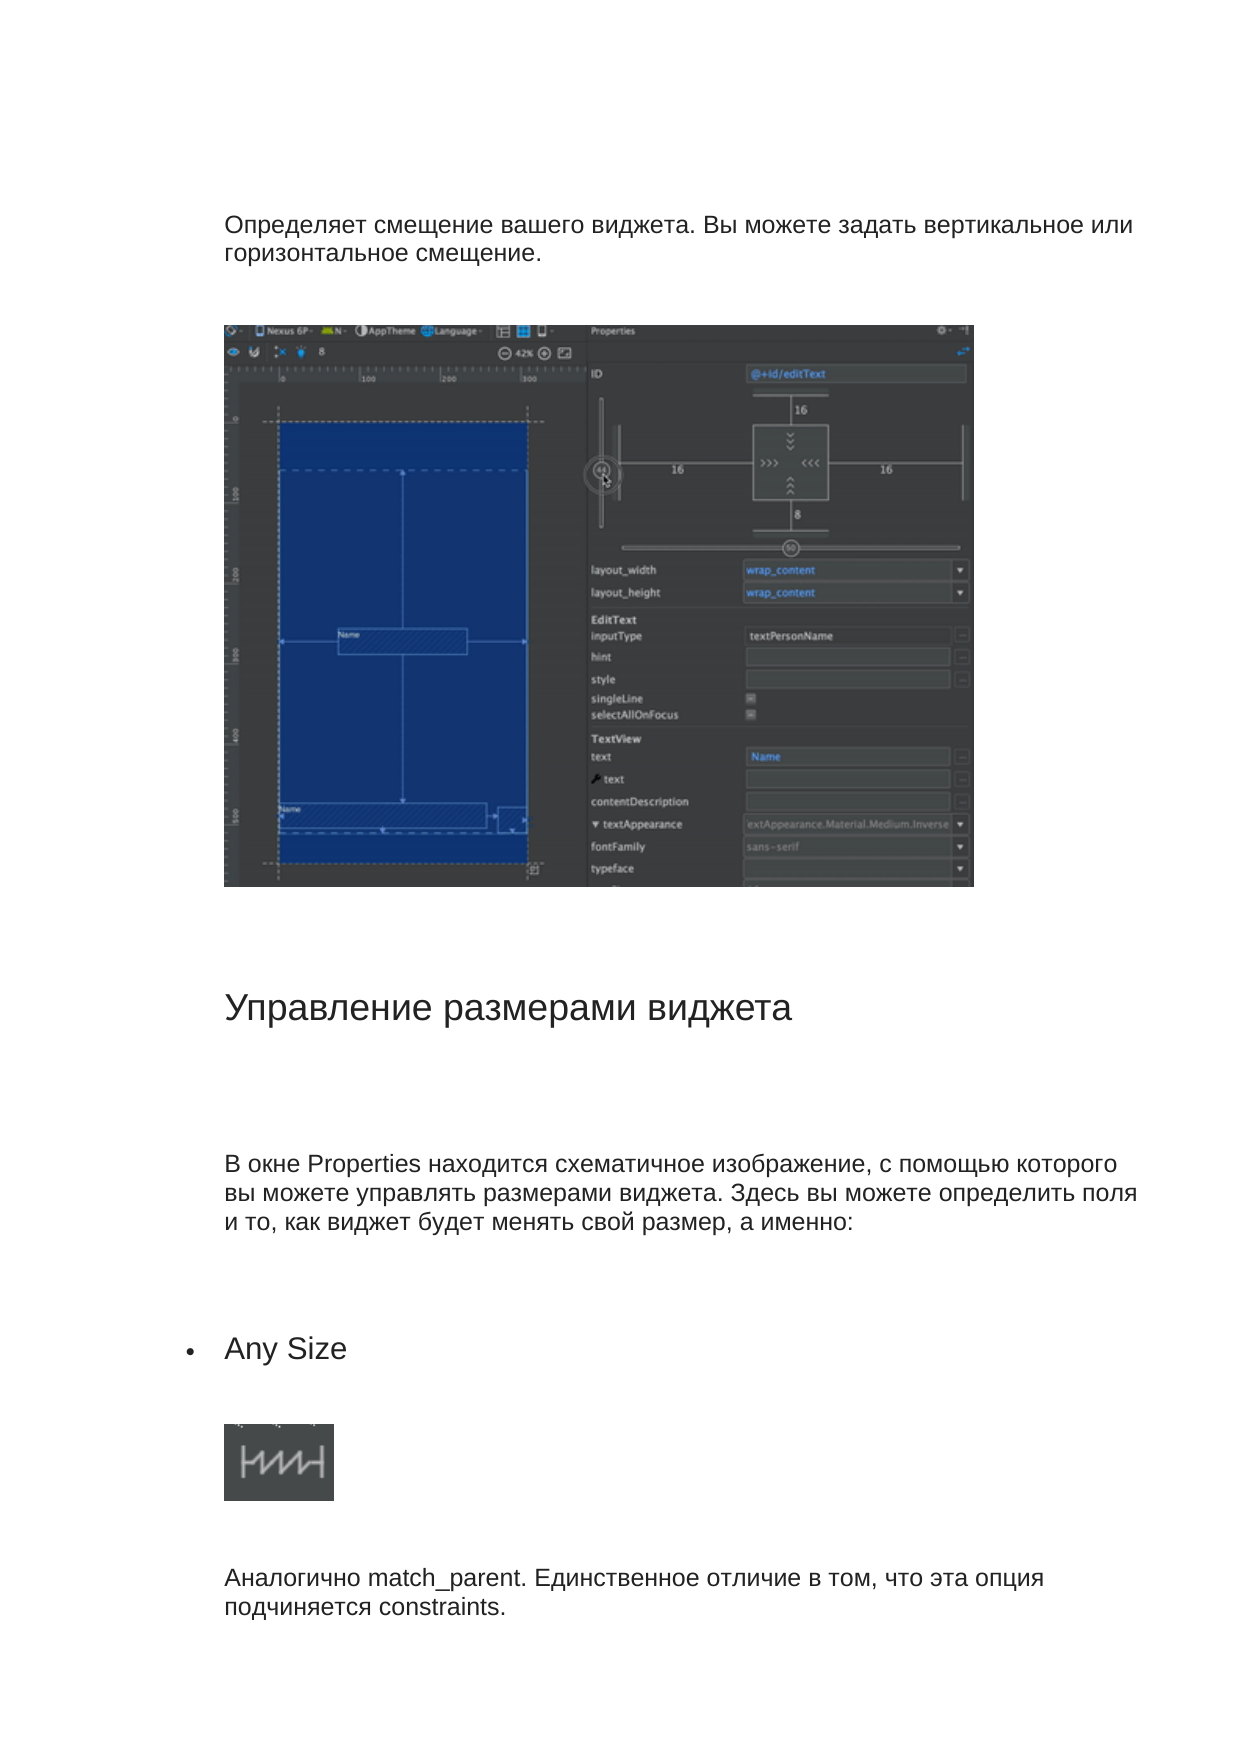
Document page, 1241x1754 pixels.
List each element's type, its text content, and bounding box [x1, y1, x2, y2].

text В окне Properties находится схематичное изображение, с помощью которого вы можете управлять размерами виджета. Здесь вы можете определить поля и то, как виджет будет менять свой размер, а именно: [224, 1149, 1152, 1235]
list Any Size [187, 1322, 1152, 1366]
picture [224, 325, 974, 887]
text Аналогично match_parent. Единственное отличие в том, что эта опция подчиняется constraints. [224, 1563, 1152, 1620]
picture [224, 1424, 334, 1501]
text Управление размерами виджета [224, 978, 1152, 1028]
text Определяет смещение вашего виджета. Вы можете задать вертикальное или горизонтальное смещение. [224, 209, 1152, 267]
